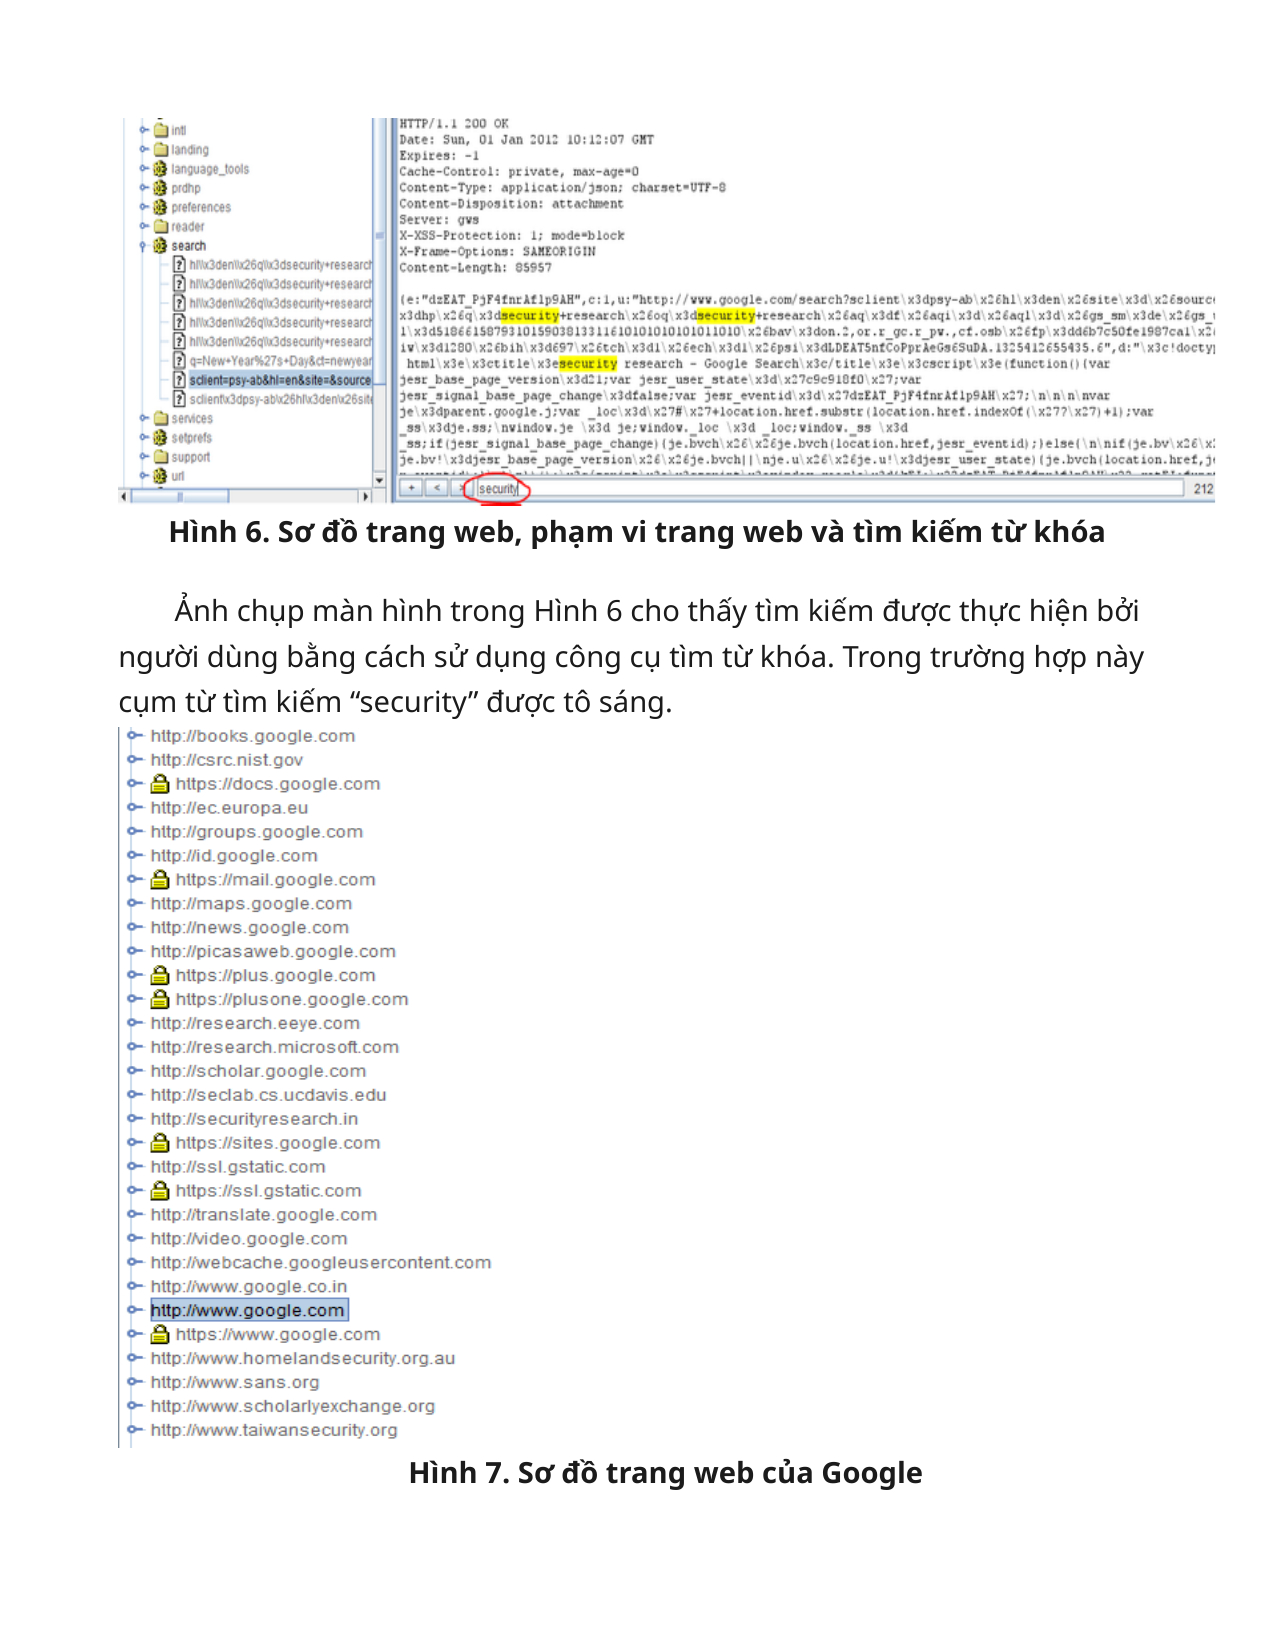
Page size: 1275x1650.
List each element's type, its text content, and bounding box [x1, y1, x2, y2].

text Hình 7. Sơ đồ trang web của Google [118, 1452, 1157, 1492]
text Hình 6. Sơ đồ trang web, phạm vi trang web và tìm kiếm từ khóa [118, 506, 1157, 551]
picture [118, 118, 1216, 506]
text Ảnh chụp màn hình trong Hình 6 cho thấy tìm kiếm được thực hiện bởi người dùng bằng cách sử dụng công cụ tìm từ khóa. Trong trường hợp này cụm từ tìm kiếm “security” được tô sáng. [118, 590, 1157, 721]
picture [118, 727, 495, 1448]
